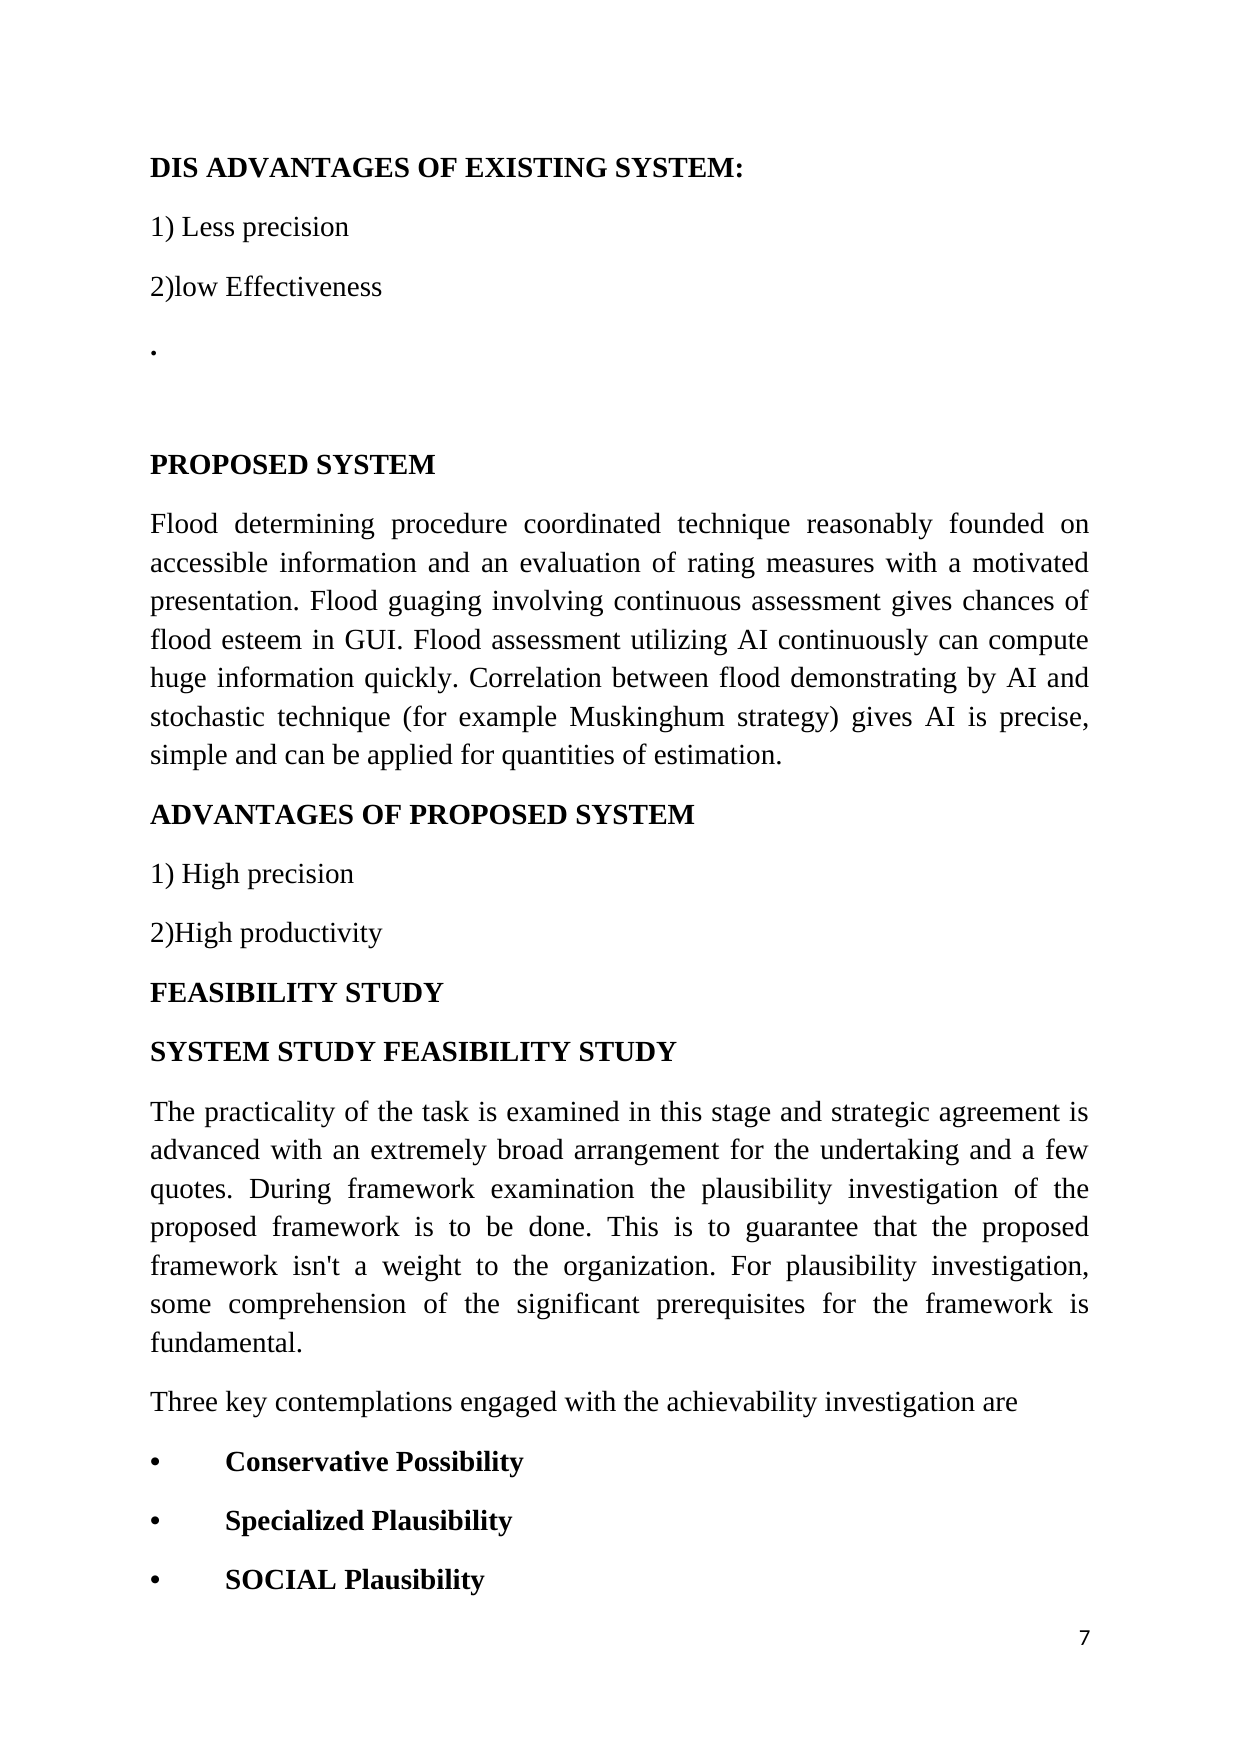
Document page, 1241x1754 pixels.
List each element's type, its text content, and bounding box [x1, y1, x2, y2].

text 1) Less precision [150, 209, 1090, 243]
text DIS ADVANTAGES OF EXISTING SYSTEM: [150, 150, 1090, 183]
text The practicality of the task is examined in this stage and strategic agreement is advanced with an extremely broad arrangement for the undertaking and a few quotes. During framework examination the plausibility investigation of the proposed framework is to be done. This is to guarantee that the proposed framework isn't a weight to the organization. For plausibility investigation, some comprehension of the significant prerequisites for the framework is fundamental. [150, 1094, 1090, 1358]
text . [150, 328, 1090, 362]
text Three key contemplations engaged with the achievability investigation are [150, 1384, 1090, 1418]
text SYSTEM STUDY FEASIBILITY STUDY [150, 1034, 1090, 1068]
text • Specialized Plausibility [150, 1503, 1090, 1537]
text 2)High productivity [150, 916, 1090, 949]
text FEASIBILITY STUDY [150, 975, 1090, 1008]
text Flood determining procedure coordinated technique reasonably founded on accessible information and an evaluation of rating measures with a motivated presentation. Flood guaging involving continuous assessment gives chances of flood esteem in GUI. Flood assessment utilizing AI continuously can compute huge information quickly. Correlation between flood demonstrating by AI and stochastic technique (for example Muskinghum strategy) gives AI is precise, simple and can be applied for quantities of estimation. [150, 506, 1090, 771]
text ADVANTAGES OF PROPOSED SYSTEM [150, 797, 1090, 830]
text 2)low Effectiveness [150, 269, 1090, 302]
text 1) High precision [150, 856, 1090, 890]
text PROPOSED SYSTEM [150, 447, 1090, 480]
text • Conservative Possibility [150, 1444, 1090, 1477]
text • SOCIAL Plausibility [150, 1562, 1090, 1596]
